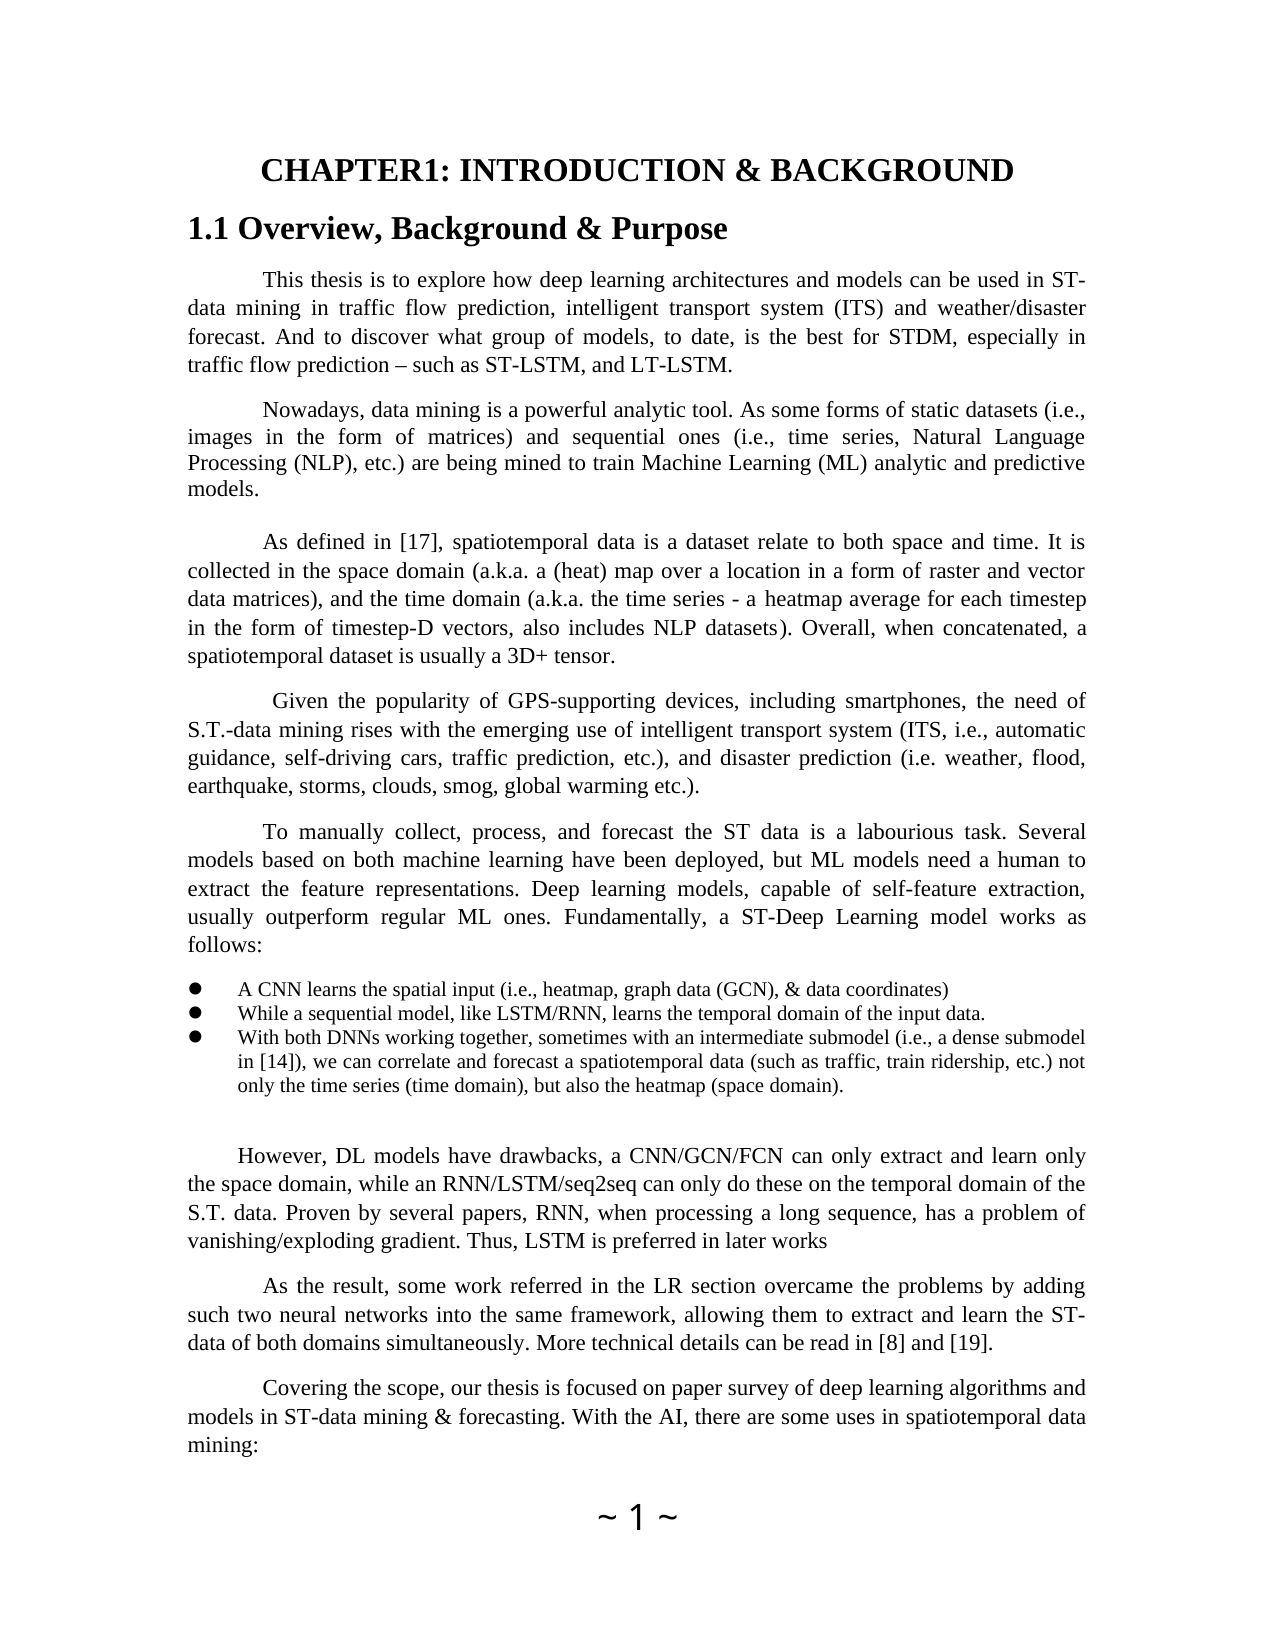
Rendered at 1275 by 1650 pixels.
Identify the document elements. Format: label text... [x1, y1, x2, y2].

list A CNN learns the spatial input (i.e., heatmap, graph data (GCN), & data coordinates) [187, 977, 1087, 1001]
text However, DL models have drawbacks, a CNN/GCN/FCN can only extract and learn only the space domain, while an RNN/LSTM/seq2seq can only do these on the temporal domain of the S.T. data. Proven by several papers, RNN, when processing a long sequence, has a problem of vanishing/exploding gradient. Thus, LSTM is preferred in later works [187, 1142, 1087, 1254]
text To manually collect, process, and forecast the ST data is a labourious task. Several models based on both machine learning have been deployed, but ML models need a human to extract the feature representations. Deep learning models, capable of self-feature extraction, usually outperform regular ML ones. Fundamentally, a ST-Deep Learning model works as follows: [187, 818, 1087, 958]
text CHAPTER1: INTRODUCTION & BACKGROUND [187, 150, 1087, 188]
text 1.1 Overview, Background & Purpose [187, 208, 1087, 246]
text This thesis is to explore how deep learning architectures and models can be used in ST-data mining in traffic flow prediction, intelligent transport system (ITS) and weather/disaster forecast. And to discover what group of models, to date, is the best for STDM, especially in traffic flow prediction – such as ST-LSTM, and LT-LSTM. [187, 266, 1087, 378]
text As the result, some work referred in the LR section overcame the problems by adding such two neural networks into the same framework, allowing them to extract and learn the ST-data of both domains simultaneously. More technical details can be read in [8] and [19]. [187, 1272, 1087, 1356]
text Nowadays, data mining is a powerful analytic tool. As some forms of static datasets (i.e., images in the form of matrices) and sequential ones (i.e., time series, Natural Language Processing (NLP), etc.) are being mined to train Machine Learning (ML) analytic and predictive models. [187, 396, 1087, 502]
list While a sequential model, like LSTM/RNN, learns the temporal domain of the input data. [187, 1001, 1087, 1025]
list With both DNNs working together, sometimes with an intermediate submodel (i.e., a dense submodel in [14]), we can correlate and forecast a spatiotemporal data (such as traffic, train ridership, etc.) not only the time series (time domain), but also the heatmap (space domain). [187, 1025, 1087, 1097]
text Given the popularity of GPS-supporting devices, including smartphones, the need of S.T.-data mining rises with the emerging use of intelligent transport system (ITS, i.e., automatic guidance, self-driving cars, traffic prediction, etc.), and disaster prediction (i.e. weather, flood, earthquake, storms, clouds, smog, global warming etc.). [187, 687, 1087, 799]
text As defined in [17], spatiotemporal data is a dataset relate to both space and time. It is collected in the space domain (a.k.a. a (heat) map over a location in a form of raster and vector data matrices), and the time domain (a.k.a. the time series - a heatmap average for each timestep in the form of timestep-D vectors, also includes NLP datasets). Overall, when concatenated, a spatiotemporal dataset is usually a 3D+ tensor. [187, 528, 1087, 668]
text Covering the scope, our thesis is focused on paper survey of deep learning algorithms and models in ST-data mining & forecasting. With the AI, there are some uses in spatiotemporal data mining: [187, 1374, 1087, 1458]
